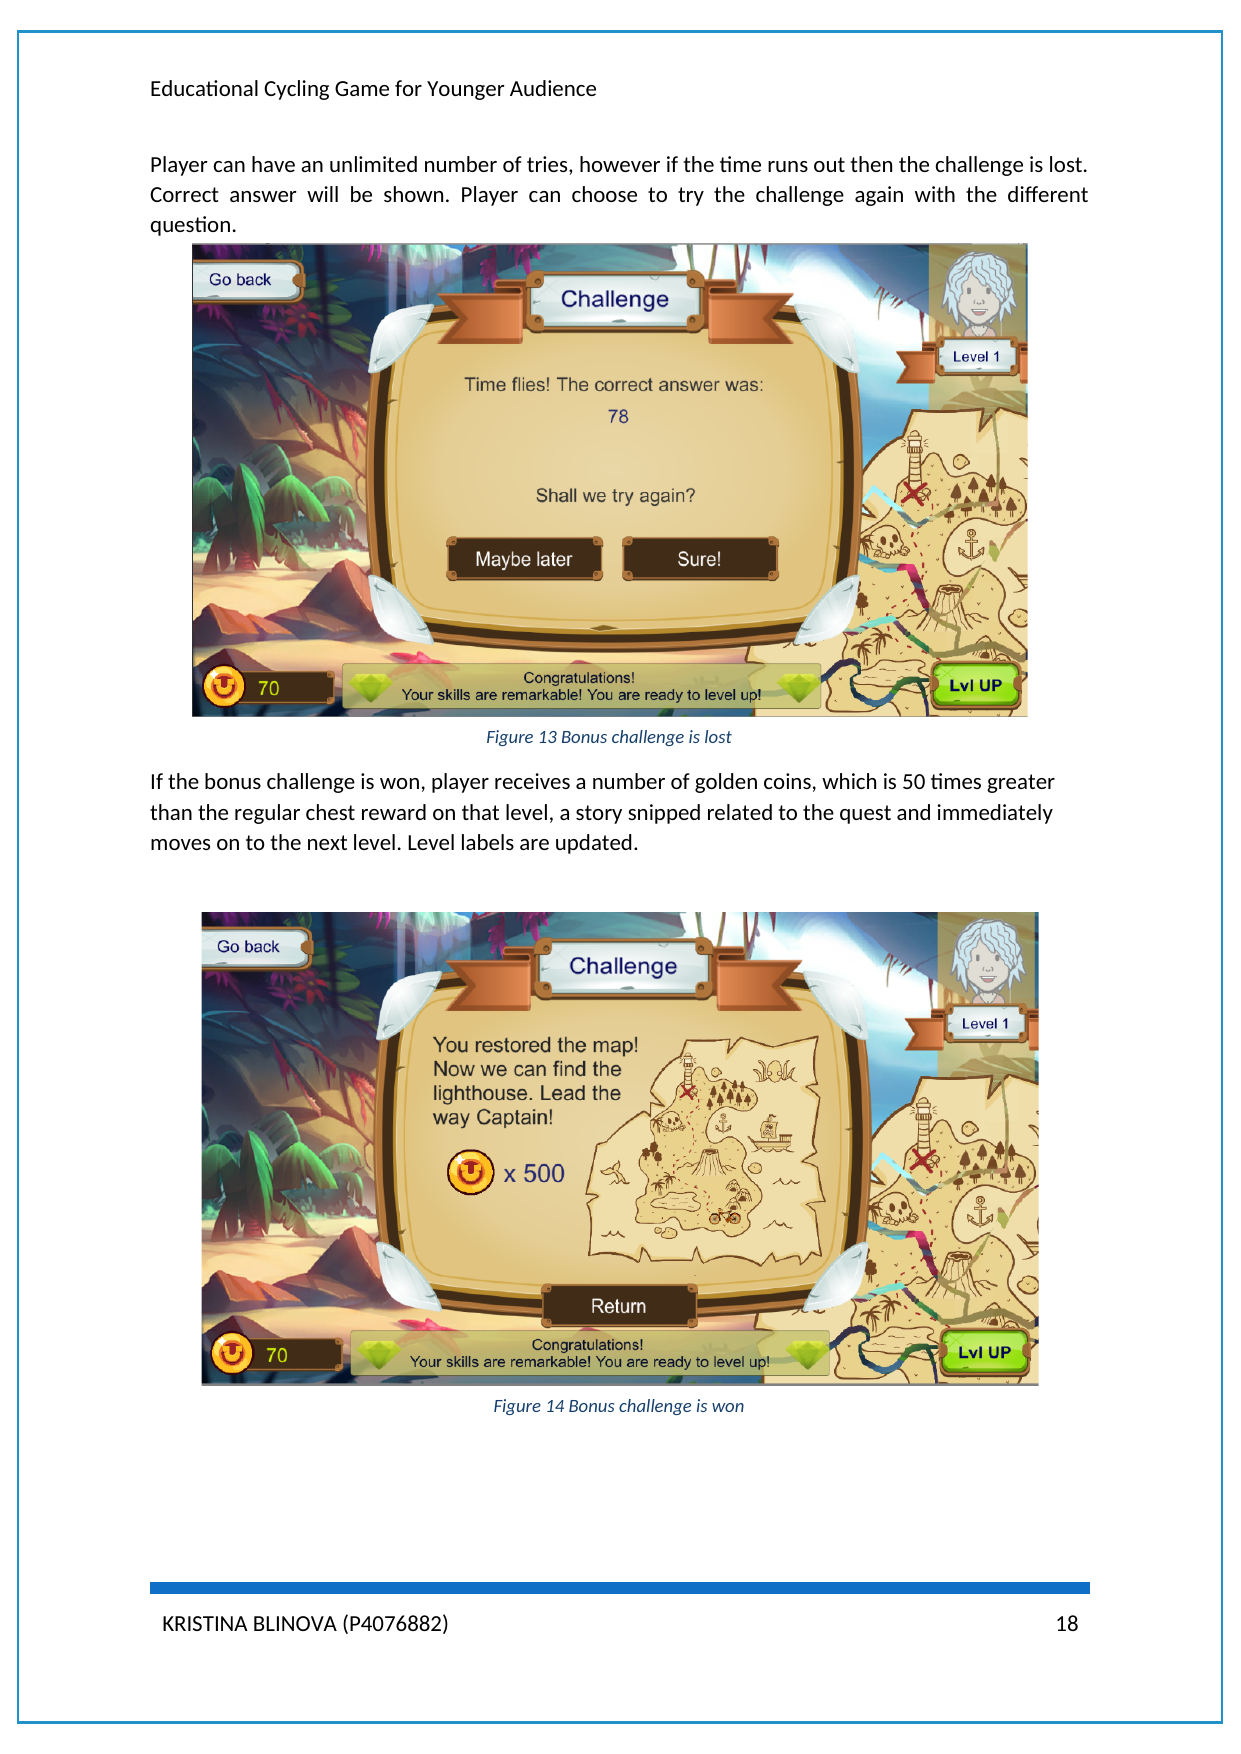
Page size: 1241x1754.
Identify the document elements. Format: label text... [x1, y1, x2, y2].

picture [192, 243, 1028, 717]
text Player can have an unlimited number of tries, however if the time runs out then the challenge is lost. Correct answer will be shown. Player can choose to try the challenge again with the different question. [150, 150, 1090, 238]
picture [201, 912, 1039, 1386]
